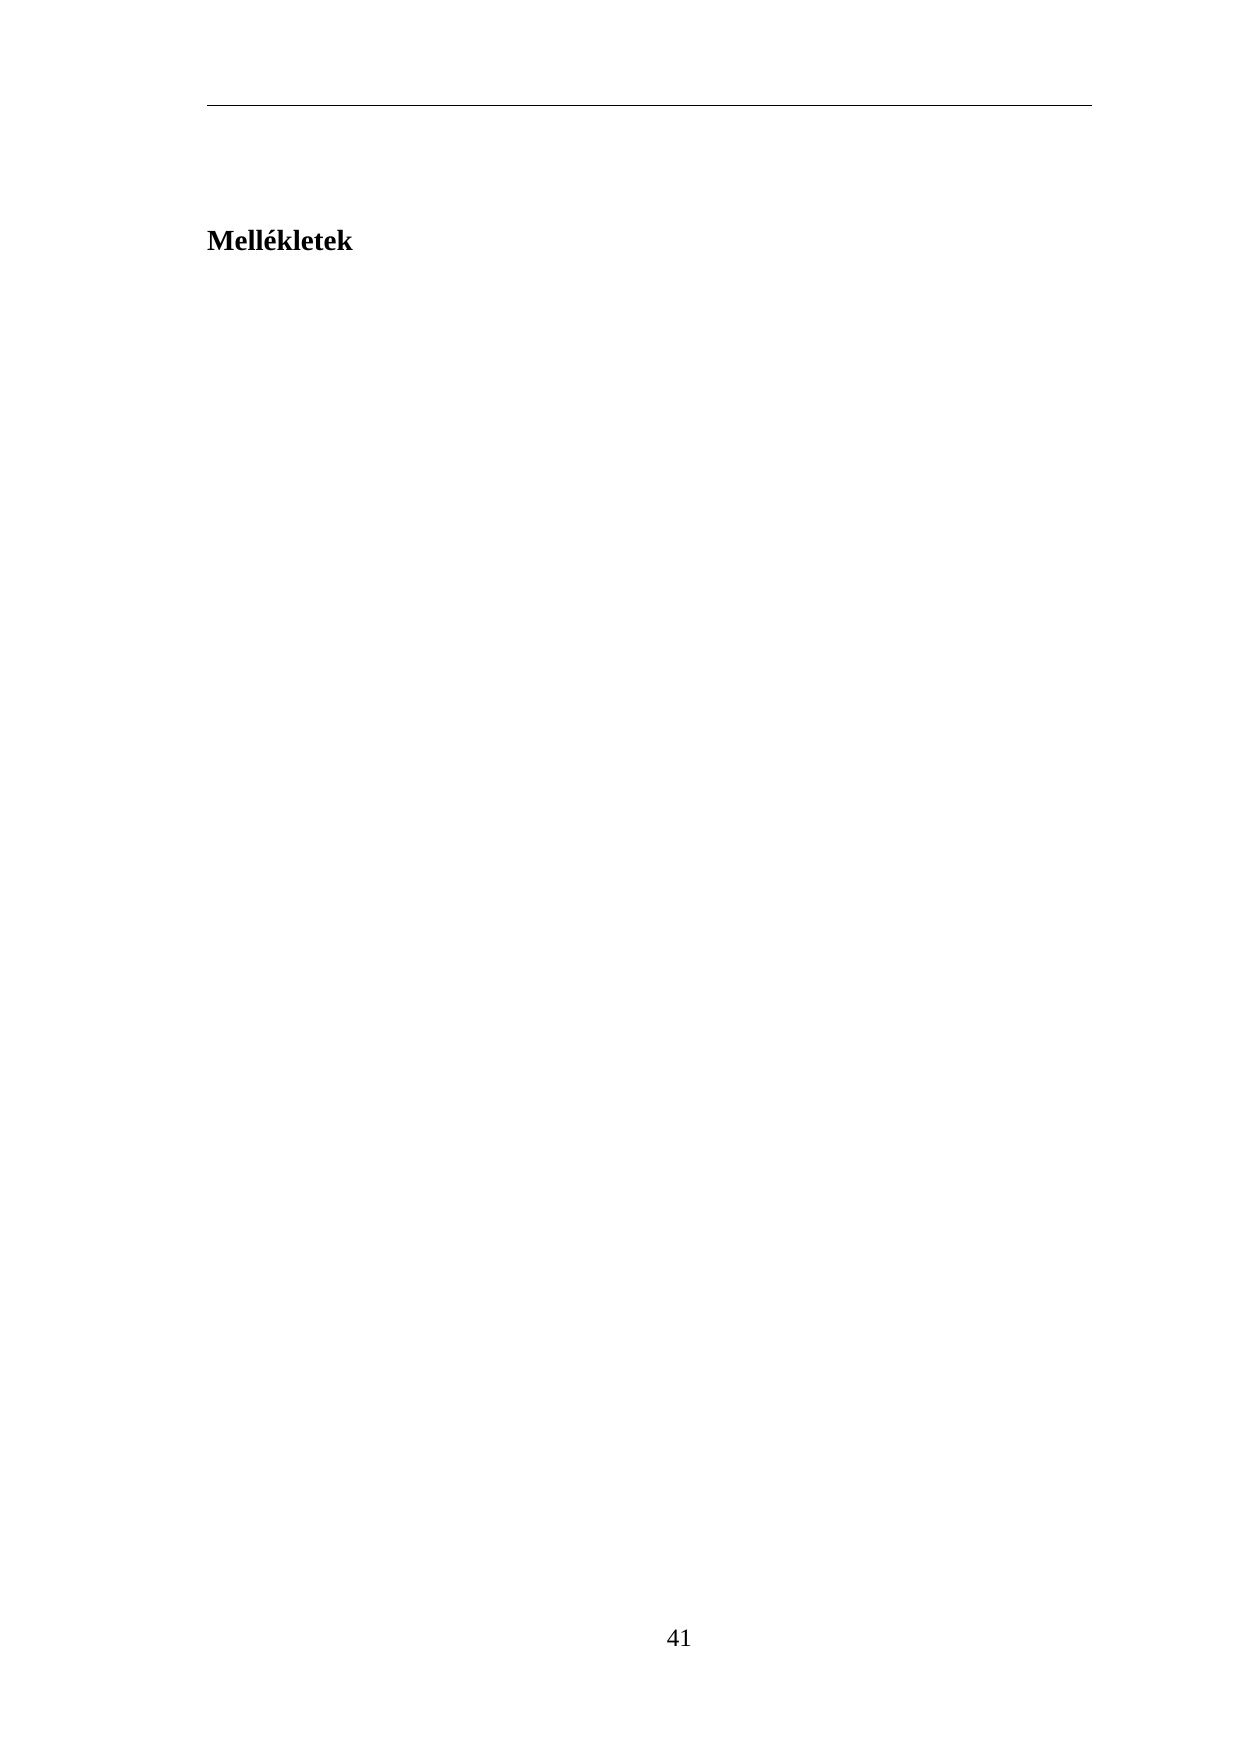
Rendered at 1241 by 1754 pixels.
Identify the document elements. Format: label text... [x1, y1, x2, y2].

text Mellékletek [207, 223, 1092, 256]
